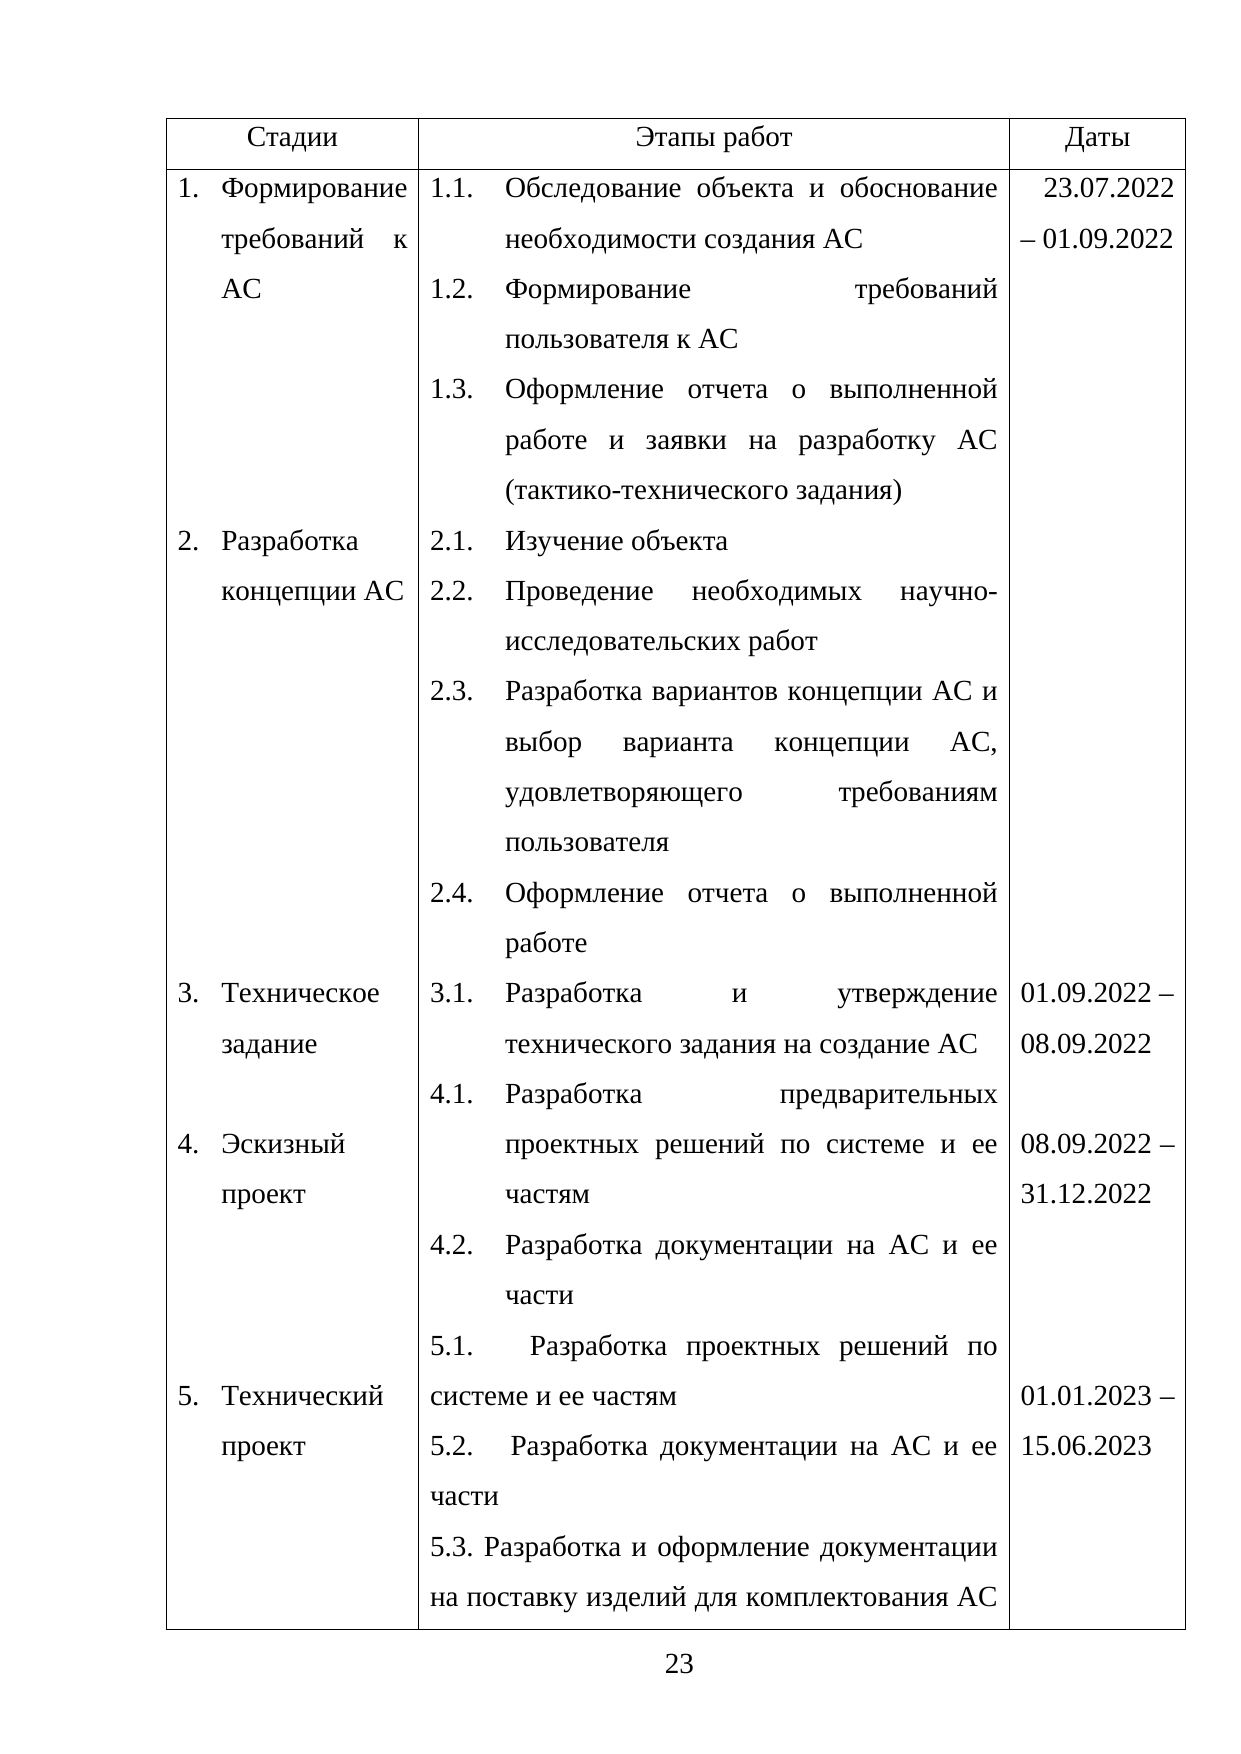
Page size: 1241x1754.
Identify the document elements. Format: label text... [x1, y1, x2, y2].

table_header Этапы работ [419, 119, 1009, 169]
table_header Даты [1010, 119, 1185, 169]
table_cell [1010, 170, 1185, 1629]
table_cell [167, 170, 418, 1629]
table_header Стадии [167, 119, 418, 169]
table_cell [419, 170, 1009, 1629]
